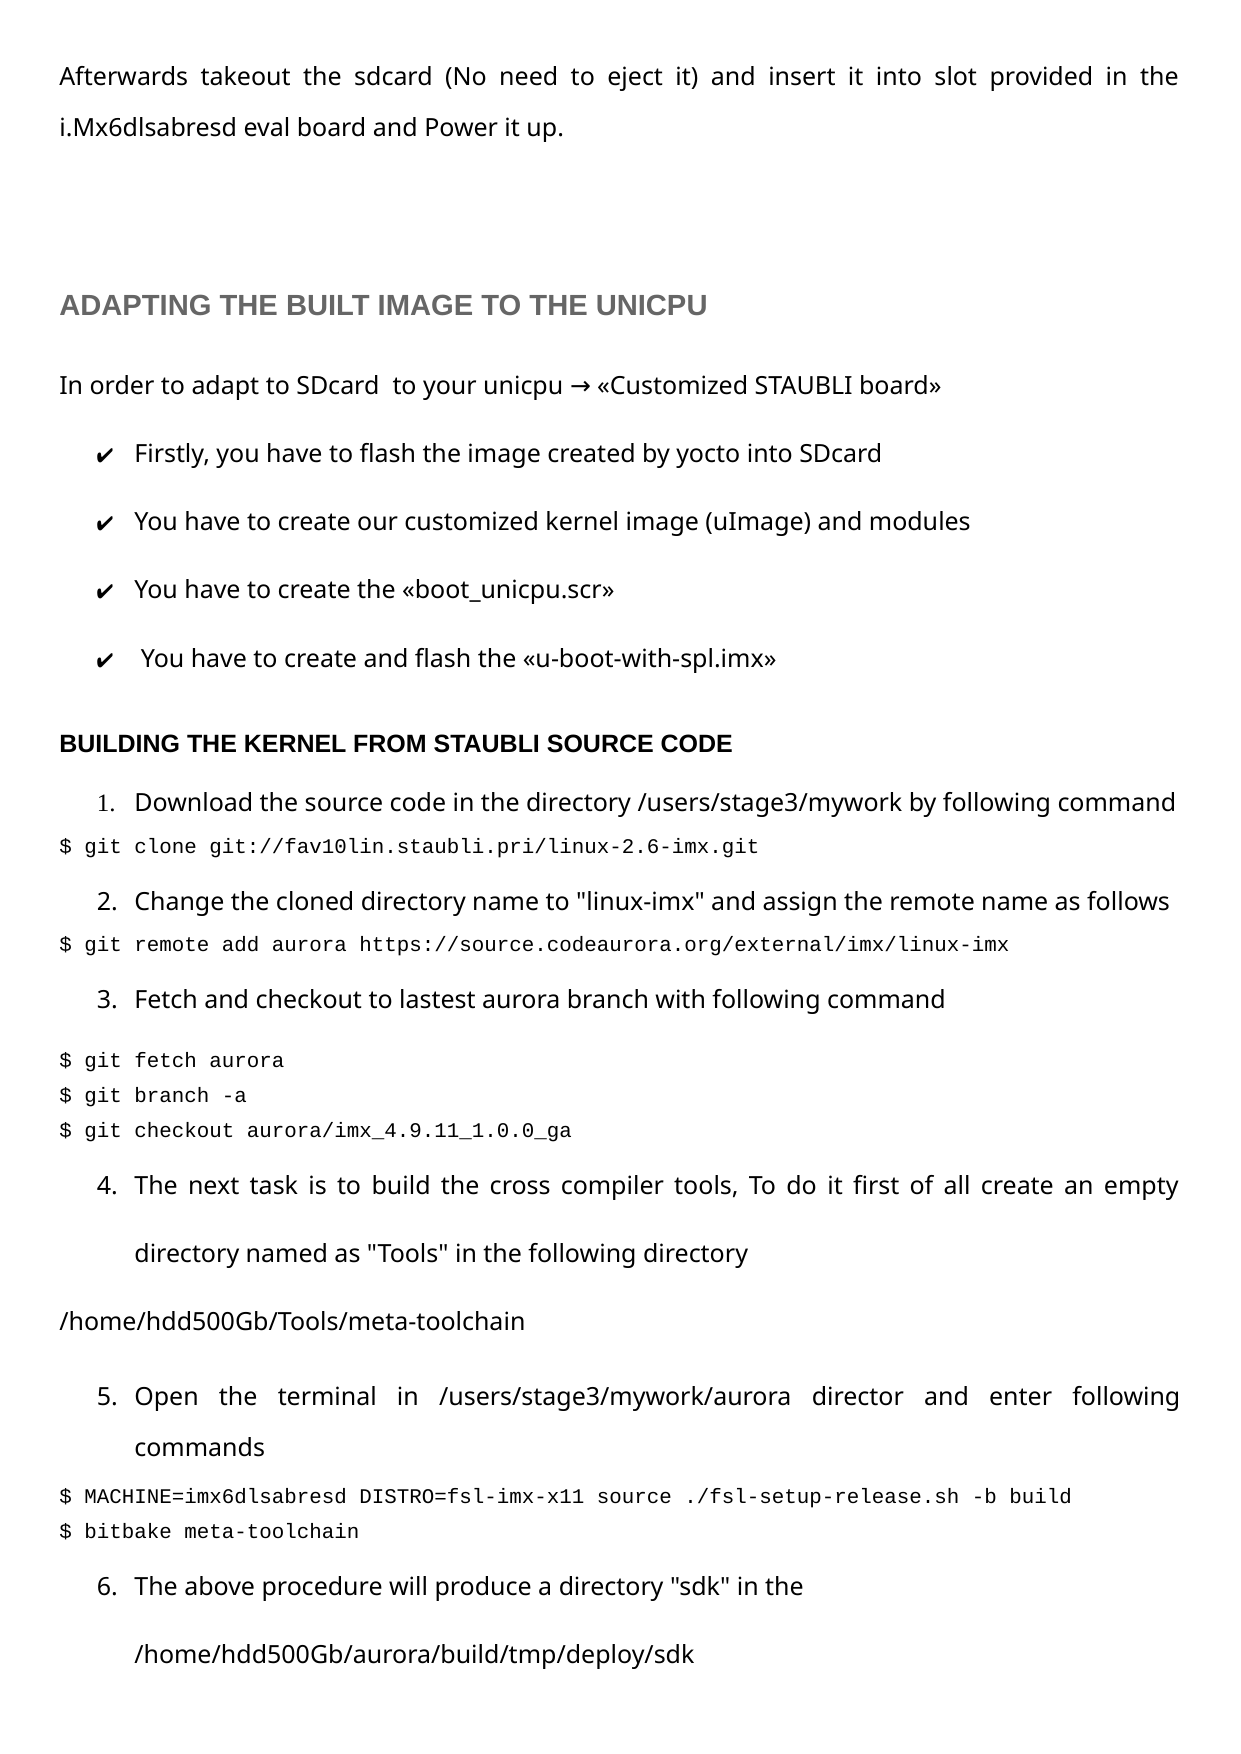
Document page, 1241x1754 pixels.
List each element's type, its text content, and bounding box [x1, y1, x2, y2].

text $ git branch -a [59, 1085, 1181, 1109]
text $ git fetch aurora [59, 1050, 1181, 1073]
text Afterwards takeout the sdcard (No need to eject it) and insert it into slot provided in the i.Mx6dlsabresd eval board and Power it up. [59, 59, 1181, 144]
list The next task is to build the cross compiler tools, To do it first of all create an empty directory named as "Tools" in the following directory [97, 1168, 1181, 1270]
text $ MACHINE=imx6dlsabresd DISTRO=fsl-imx-x11 source ./fsl-setup-release.sh -b build [59, 1486, 1181, 1510]
list Download the source code in the directory /users/stage3/mywork by following command [97, 785, 1181, 819]
text /home/hdd500Gb/Tools/meta-toolchain [59, 1304, 1181, 1338]
list You have to create the «boot_unicpu.scr» [97, 572, 1181, 606]
list The above procedure will produce a directory "sdk" in the /home/hdd500Gb/aurora/build/tmp/deploy/sdk [97, 1569, 1181, 1671]
list Fetch and checkout to lastest aurora branch with following command [97, 982, 1181, 1016]
subtitle BUILDING THE KERNEL FROM STAUBLI SOURCE CODE [59, 729, 1181, 758]
list You have to create and flash the «u-boot-with-spl.imx» [97, 640, 1181, 674]
list Firstly, you have to flash the image created by yocto into SDcard [97, 436, 1181, 470]
text $ git remote add aurora https://source.codeaurora.org/external/imx/linux-imx [59, 934, 1181, 958]
list You have to create our customized kernel image (uImage) and modules [97, 504, 1181, 538]
subtitle ADAPTING THE BUILT IMAGE TO THE UNICPU [59, 288, 1181, 322]
list Change the cloned directory name to "linux-imx" and assign the remote name as follows [97, 883, 1181, 917]
text $ git clone git://fav10lin.staubli.pri/linux-2.6-imx.git [59, 836, 1181, 859]
text $ git checkout aurora/imx_4.9.11_1.0.0_ga [59, 1121, 1181, 1144]
text In order to adapt to SDcard to your unicpu → «Customized STAUBLI board» [59, 368, 1181, 402]
list Open the terminal in /users/stage3/mywork/aurora director and enter following commands [97, 1378, 1181, 1463]
text $ bitbake meta-toolchain [59, 1522, 1181, 1545]
